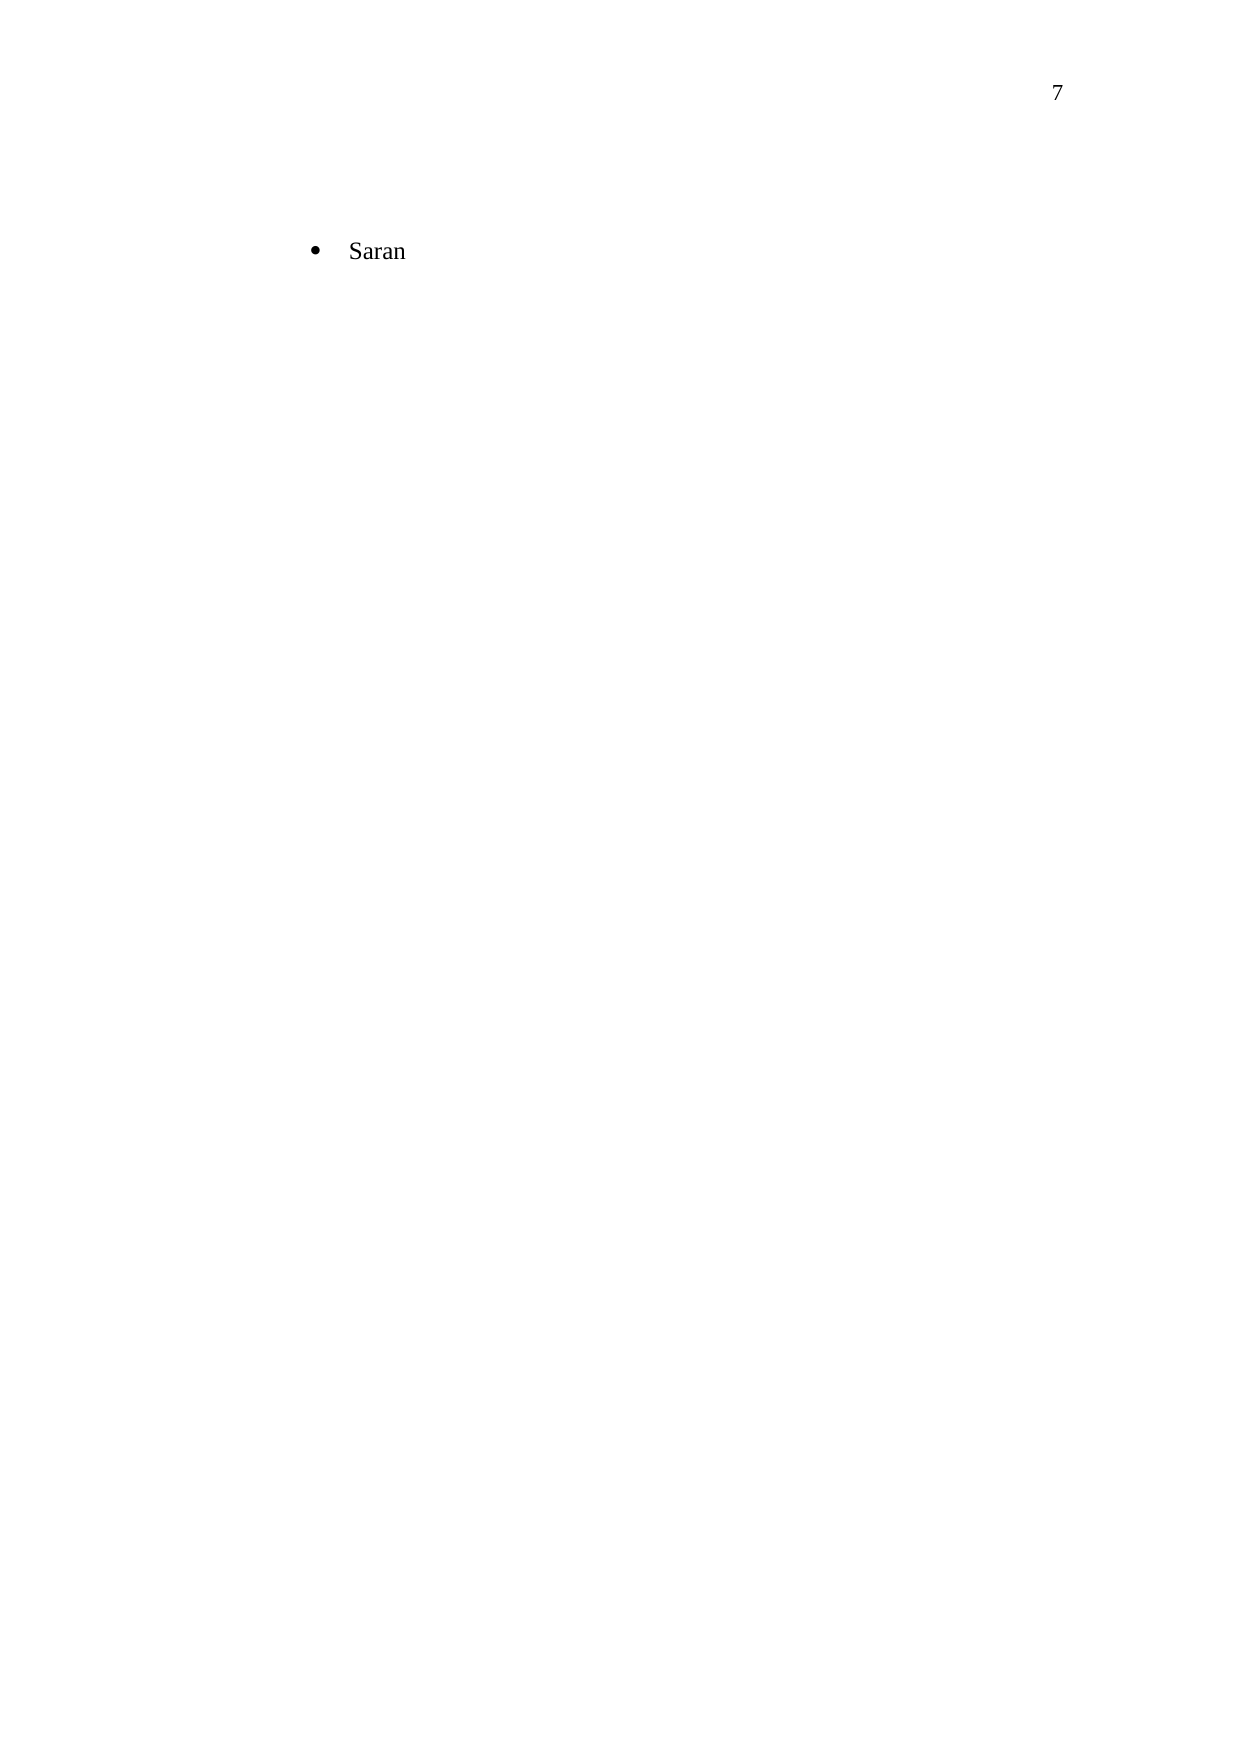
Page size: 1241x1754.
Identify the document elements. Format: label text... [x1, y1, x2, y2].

list Saran [311, 236, 1063, 265]
